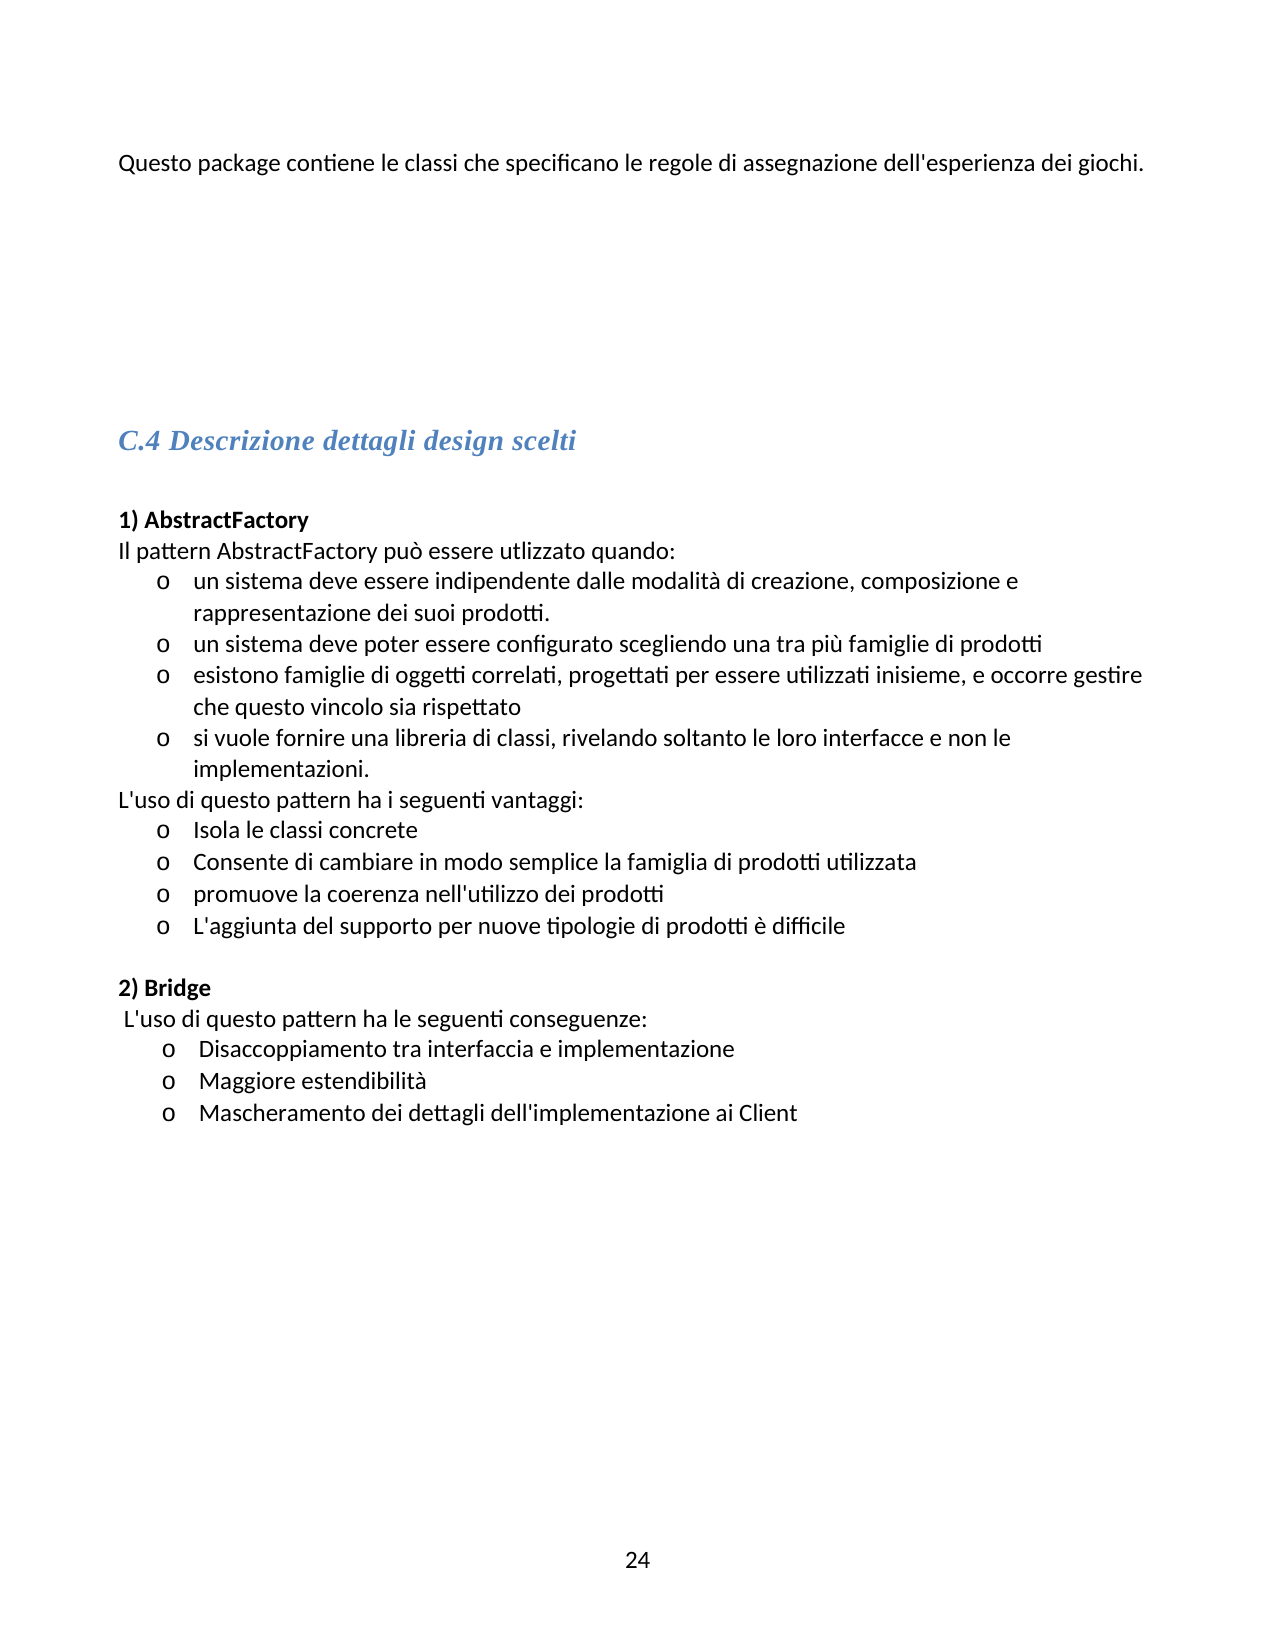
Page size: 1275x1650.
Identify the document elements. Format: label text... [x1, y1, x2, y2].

list Consente di cambiare in modo semplice la famiglia di prodotti utilizzata [156, 846, 1157, 878]
list esistono famiglie di oggetti correlati, progettati per essere utilizzati inisieme, e occorre gestire che questo vincolo sia rispettato [156, 659, 1157, 722]
text C.4 Descrizione dettagli design scelti [118, 423, 1157, 456]
list un sistema deve poter essere configurato scegliendo una tra più famiglie di prodotti [156, 628, 1157, 659]
list Isola le classi concrete [156, 814, 1157, 846]
text 1) AbstractFactory [118, 504, 1157, 535]
list Disaccoppiamento tra interfaccia e implementazione [161, 1033, 1157, 1065]
list un sistema deve essere indipendente dalle modalità di creazione, composizione e rappresentazione dei suoi prodotti. [156, 565, 1157, 628]
text 2) Bridge [118, 972, 1157, 1003]
list Mascheramento dei dettagli dell'implementazione ai Client [161, 1097, 1157, 1128]
text L'uso di questo pattern ha i seguenti vantaggi: [118, 784, 1157, 814]
text Il pattern AbstractFactory può essere utlizzato quando: [118, 535, 1157, 565]
list Maggiore estendibilità [161, 1065, 1157, 1097]
list L'aggiunta del supporto per nuove tipologie di prodotti è difficile [156, 910, 1157, 942]
text Questo package contiene le classi che specificano le regole di assegnazione dell'esperienza dei giochi. [118, 148, 1157, 178]
list promuove la coerenza nell'utilizzo dei prodotti [156, 878, 1157, 910]
text L'uso di questo pattern ha le seguenti conseguenze: [124, 1003, 1157, 1033]
list si vuole fornire una libreria di classi, rivelando soltanto le loro interfacce e non le implementazioni. [156, 722, 1157, 784]
